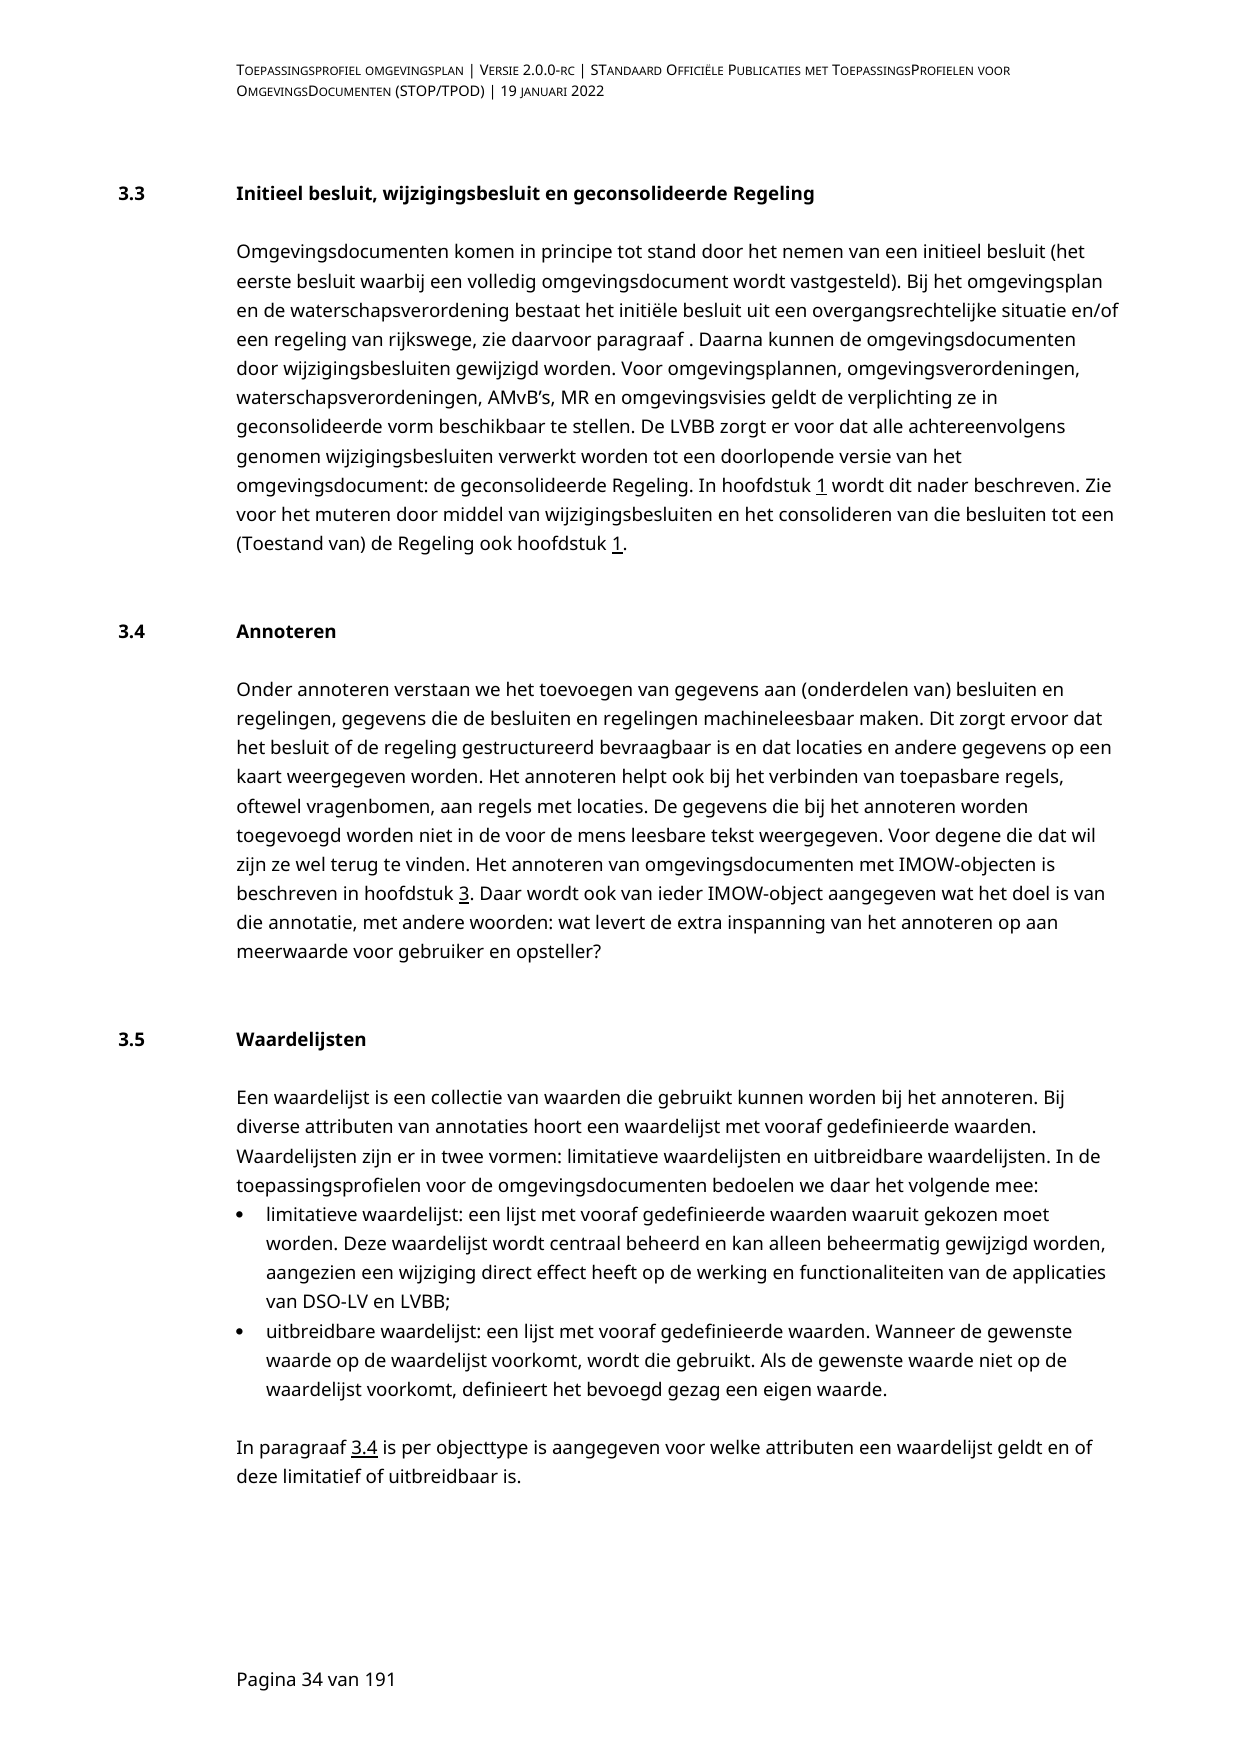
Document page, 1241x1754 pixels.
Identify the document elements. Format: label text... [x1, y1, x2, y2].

text Een waardelijst is een collectie van waarden die gebruikt kunnen worden bij het annoteren. Bij diverse attributen van annotaties hoort een waardelijst met vooraf gedefinieerde waarden. Waardelijsten zijn er in twee vormen: limitatieve waardelijsten en uitbreidbare waardelijsten. In de toepassingsprofielen voor de omgevingsdocumenten bedoelen we daar het volgende mee: [236, 1081, 1122, 1198]
subtitle Initieel besluit, wijzigingsbesluit en geconsolideerde Regeling [118, 177, 1122, 206]
subtitle Waardelijsten [118, 1023, 1122, 1052]
text In paragraaf 6.4 is per objecttype is aangegeven voor welke attributen een waardelijst geldt en of deze limitatief of uitbreidbaar is. [236, 1431, 1122, 1490]
text limitatieve waardelijst: een lijst met vooraf gedefinieerde waarden waaruit gekozen moet worden. Deze waardelijst wordt centraal beheerd en kan alleen beheermatig gewijzigd worden, aangezien een wijziging direct effect heeft op de werking en functionaliteiten van de applicaties van DSO-LV en LVBB; [236, 1198, 1122, 1315]
subtitle Annoteren [118, 615, 1122, 644]
text Onder annoteren verstaan we het toevoegen van gegevens aan (onderdelen van) besluiten en regelingen, gegevens die de besluiten en regelingen machineleesbaar maken. Dit zorgt ervoor dat het besluit of de regeling gestructureerd bevraagbaar is en dat locaties en andere gegevens op een kaart weergegeven worden. Het annoteren helpt ook bij het verbinden van toepasbare regels, oftewel vragenbomen, aan regels met locaties. De gegevens die bij het annoteren worden toegevoegd worden niet in de voor de mens leesbare tekst weergegeven. Voor degene die dat wil zijn ze wel terug te vinden. Het annoteren van omgevingsdocumenten met IMOW-objecten is beschreven in hoofdstuk 6. Daar wordt ook van ieder IMOW-object aangegeven wat het doel is van die annotatie, met andere woorden: wat levert de extra inspanning van het annoteren op aan meerwaarde voor gebruiker en opsteller? [236, 673, 1122, 965]
text uitbreidbare waardelijst: een lijst met vooraf gedefinieerde waarden. Wanneer de gewenste waarde op de waardelijst voorkomt, wordt die gebruikt. Als de gewenste waarde niet op de waardelijst voorkomt, definieert het bevoegd gezag een eigen waarde. [236, 1315, 1122, 1402]
text Omgevingsdocumenten komen in principe tot stand door het nemen van een initieel besluit (het eerste besluit waarbij een volledig omgevingsdocument wordt vastgesteld). Bij het omgevingsplan en de waterschapsverordening bestaat het initiële besluit uit een overgangsrechtelijke situatie en/of een regeling van rijkswege, zie daarvoor paragraaf . Daarna kunnen de omgevingsdocumenten door wijzigingsbesluiten gewijzigd worden. Voor omgevingsplannen, omgevingsverordeningen, waterschapsverordeningen, AMvB’s, MR en omgevingsvisies geldt de verplichting ze in geconsolideerde vorm beschikbaar te stellen. De LVBB zorgt er voor dat alle achtereenvolgens genomen wijzigingsbesluiten verwerkt worden tot een doorlopende versie van het omgevingsdocument: de geconsolideerde Regeling. In hoofdstuk 4 wordt dit nader beschreven. Zie voor het muteren door middel van wijzigingsbesluiten en het consolideren van die besluiten tot een (Toestand van) de Regeling ook hoofdstuk 7. [236, 236, 1122, 556]
